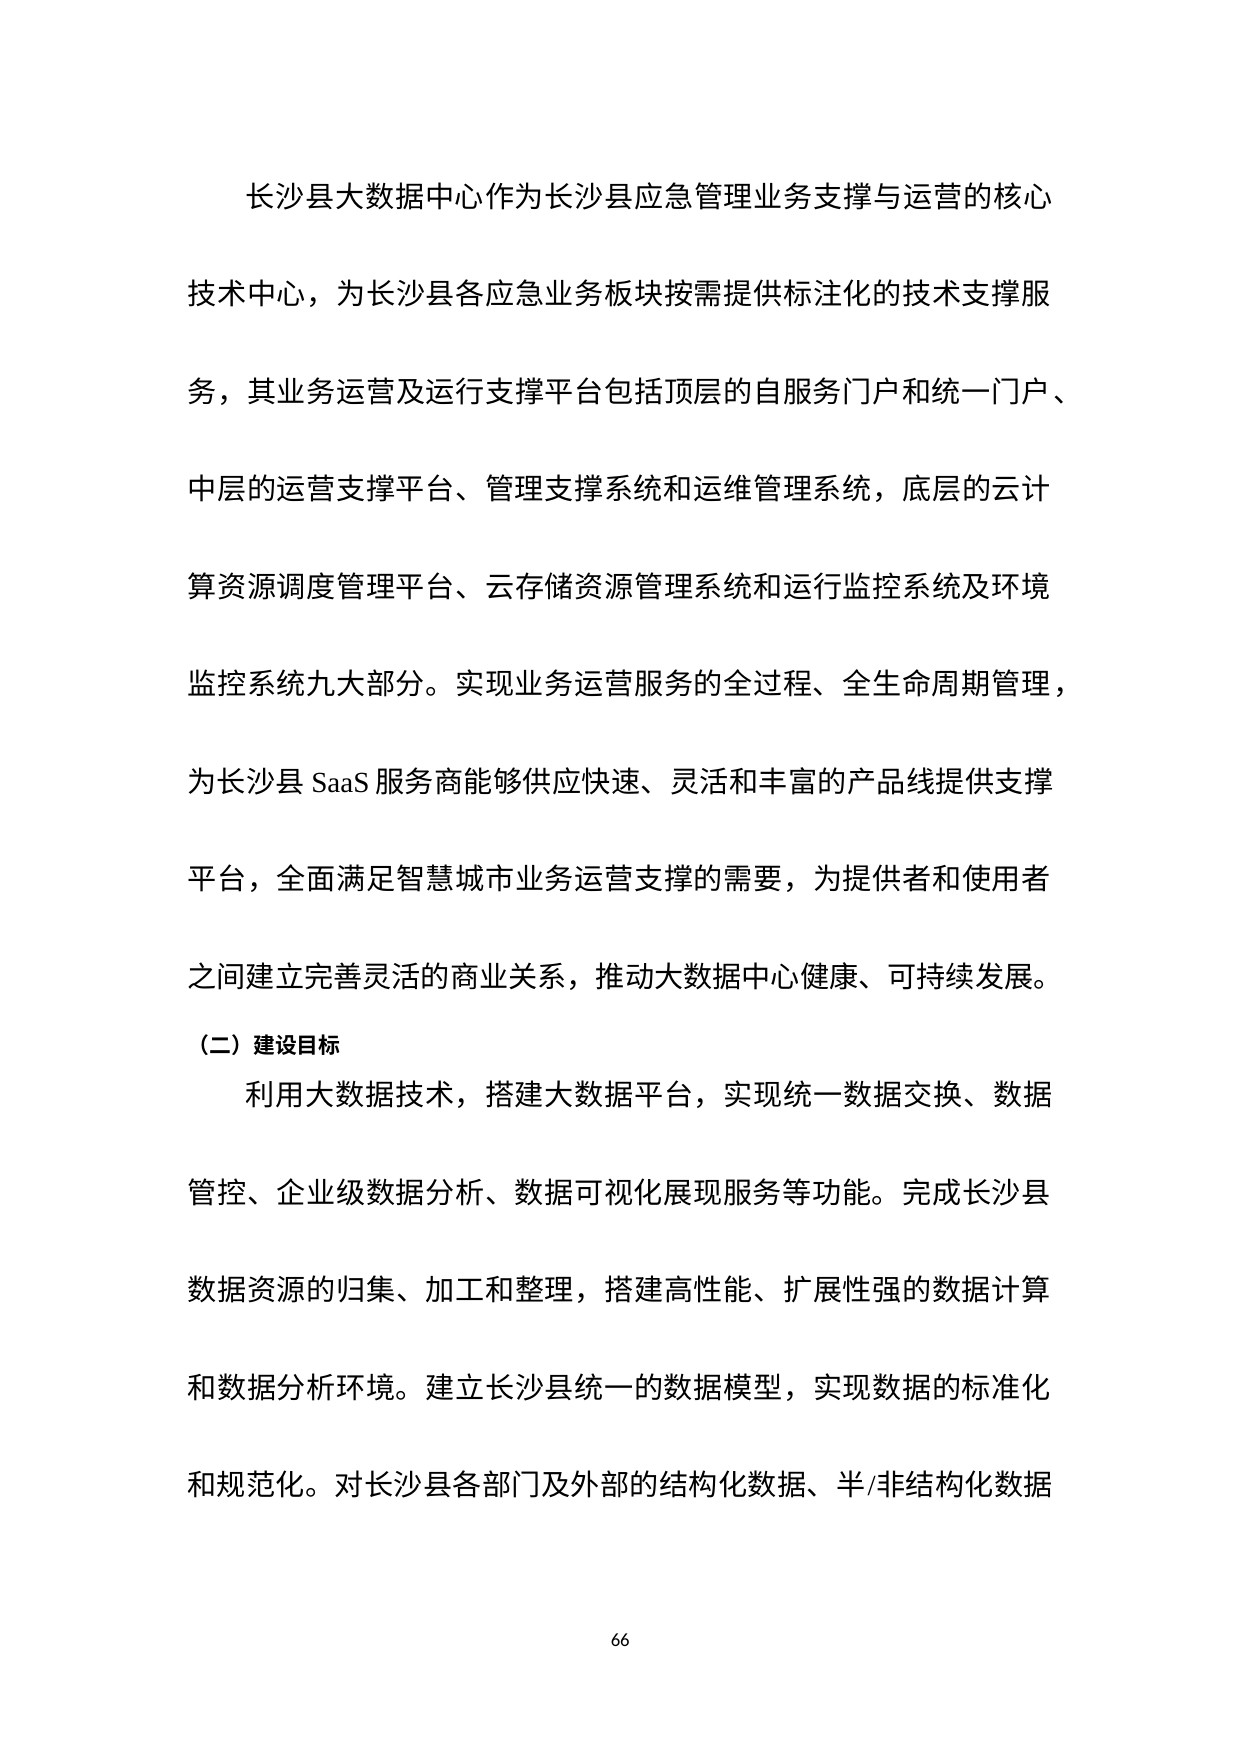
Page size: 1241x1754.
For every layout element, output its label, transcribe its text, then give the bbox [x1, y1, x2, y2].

text 长沙县大数据中心作为长沙县应急管理业务支撑与运营的核心技术中心，为长沙县各应急业务板块按需提供标注化的技术支撑服务，其业务运营及运行支撑平台包括顶层的自服务门户和统一门户、中层的运营支撑平台、管理支撑系统和运维管理系统，底层的云计算资源调度管理平台、云存储资源管理系统和运行监控系统及环境监控系统九大部分。实现业务运营服务的全过程、全生命周期管理，为长沙县SaaS服务商能够供应快速、灵活和丰富的产品线提供支撑平台，全面满足智慧城市业务运营支撑的需要，为提供者和使用者之间建立完善灵活的商业关系，推动大数据中心健康、可持续发展。 [187, 162, 1053, 1007]
text （二）建设目标 [187, 1028, 1053, 1061]
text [187, 1061, 1053, 1516]
